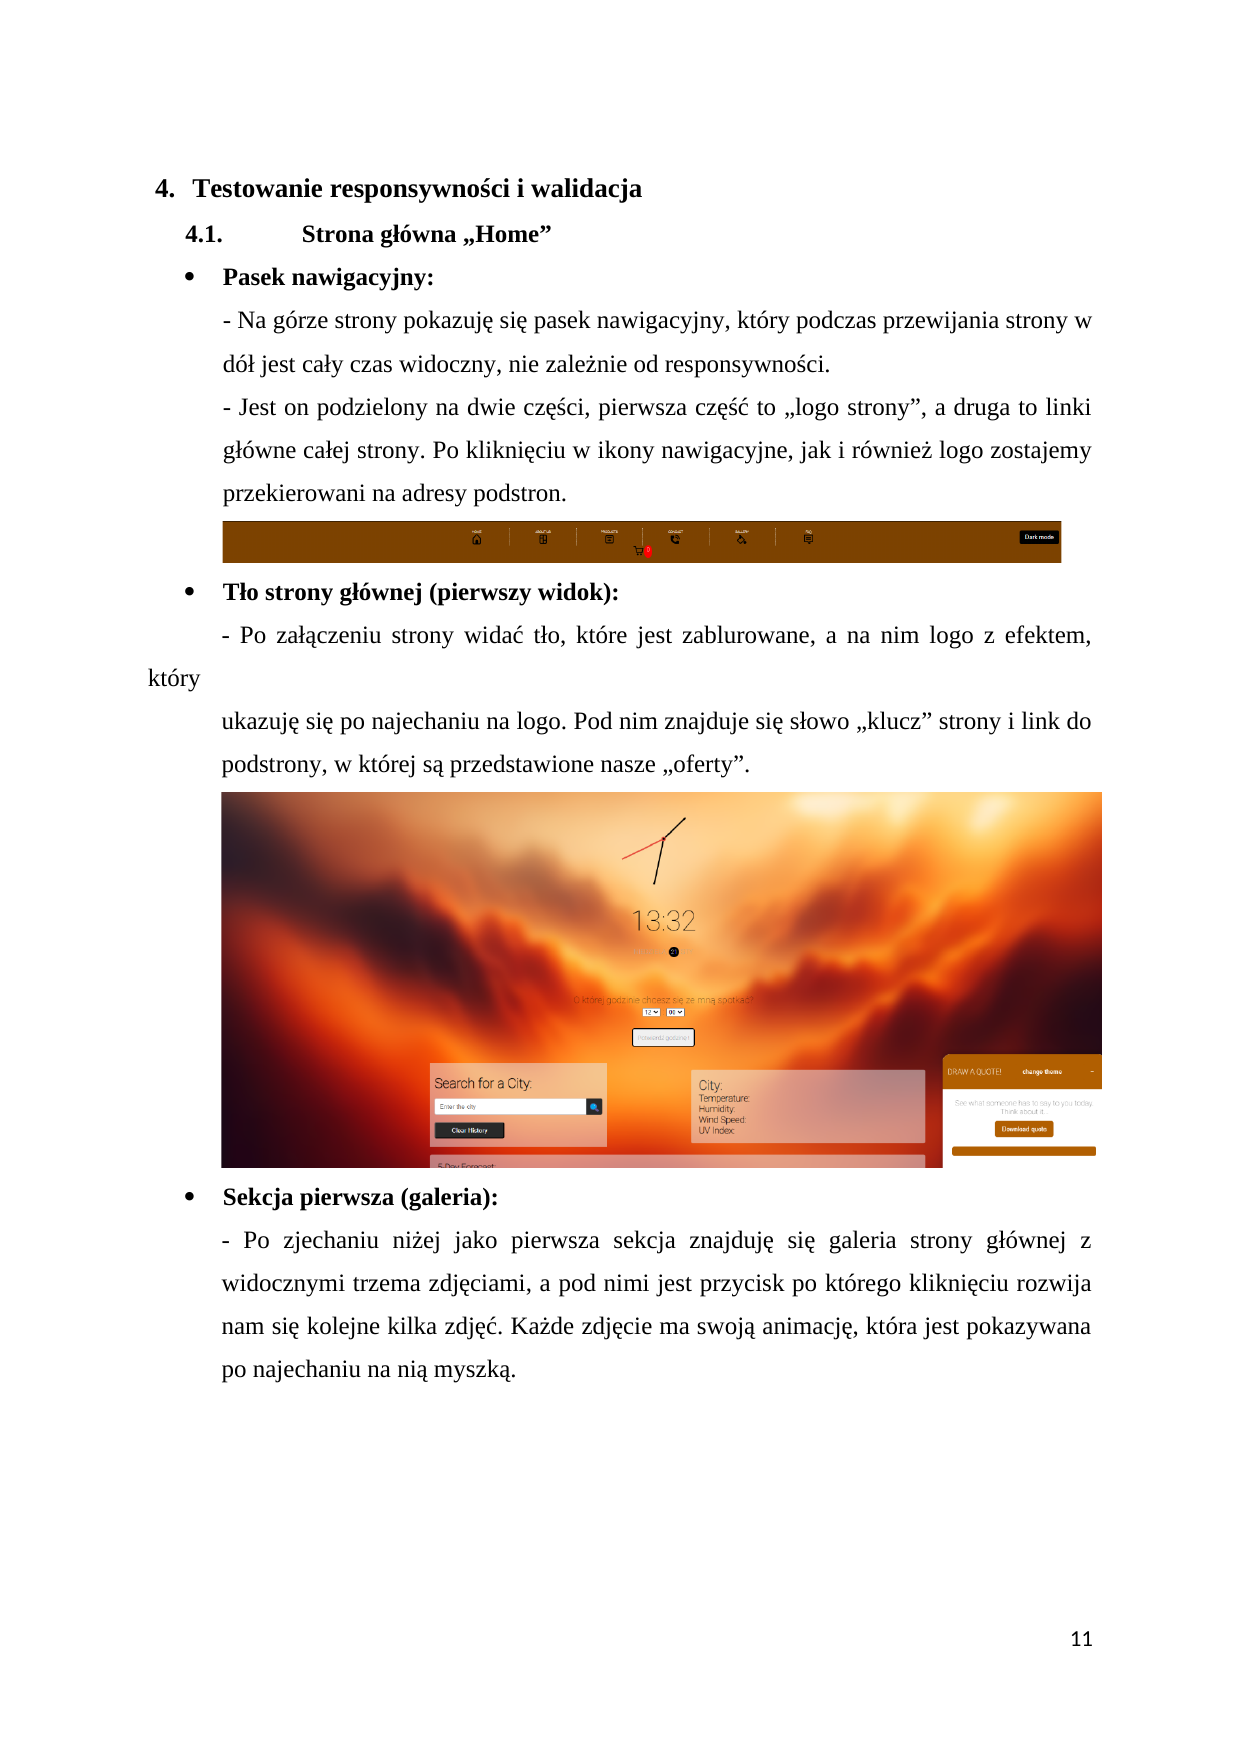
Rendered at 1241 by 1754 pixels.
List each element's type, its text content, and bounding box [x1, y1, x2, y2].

list Pasek nawigacyjny: [185, 262, 1093, 291]
list Strona główna „Home” [185, 219, 1093, 248]
list Testowanie responsywności i walidacja [155, 173, 1093, 204]
list - Jest on podzielony na dwie części, pierwsza część to „logo strony”, a druga to linki główne całej strony. Po kliknięciu w ikony nawigacyjne, jak i również logo zostajemy przekierowani na adresy podstron. [223, 392, 1093, 507]
text - Po zjechaniu niżej jako pierwsza sekcja znajduję się galeria strony głównej z widocznymi trzema zdjęciami, a pod nimi jest przycisk po którego kliknięciu rozwija nam się kolejne kilka zdjęć. Każde zdjęcie ma swoją animację, która jest pokazywana po najechaniu na nią myszką. [221, 1225, 1093, 1383]
text - Po załączeniu strony widać tło, które jest zablurowane, a na nim logo z efektem, który [148, 620, 1093, 692]
text ukazuję się po najechaniu na logo. Pod nim znajduje się słowo „klucz” strony i link do podstrony, w której są przedstawione nasze „oferty”. [221, 706, 1093, 778]
picture [222, 521, 1062, 563]
list Sekcja pierwsza (galeria): [185, 1182, 1093, 1210]
list - Na górze strony pokazuję się pasek nawigacyjny, który podczas przewijania strony w dół jest cały czas widoczny, nie zależnie od responsywności. [223, 306, 1093, 377]
list Tło strony głównej (pierwszy widok): [185, 577, 1093, 606]
picture [221, 792, 1102, 1168]
